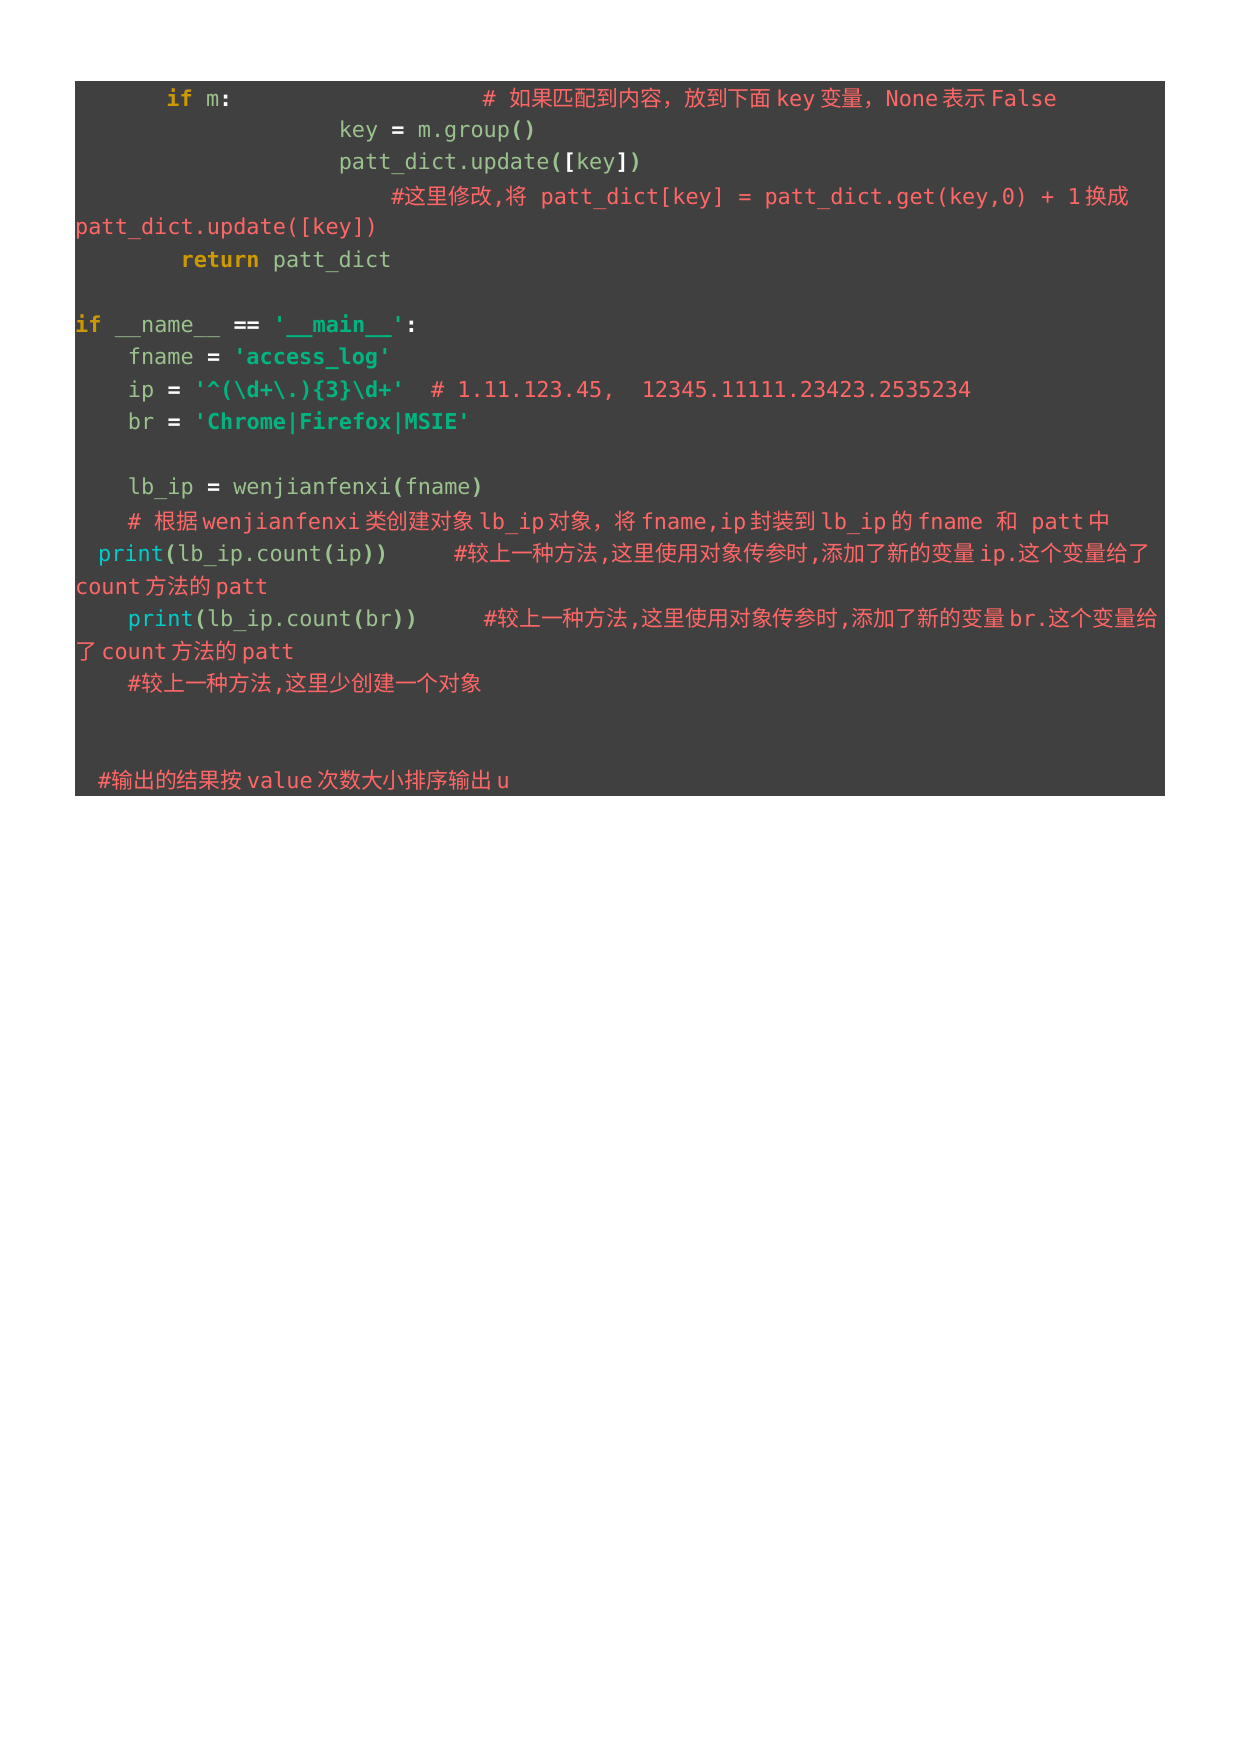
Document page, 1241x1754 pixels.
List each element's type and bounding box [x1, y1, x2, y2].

text [75, 81, 1165, 796]
